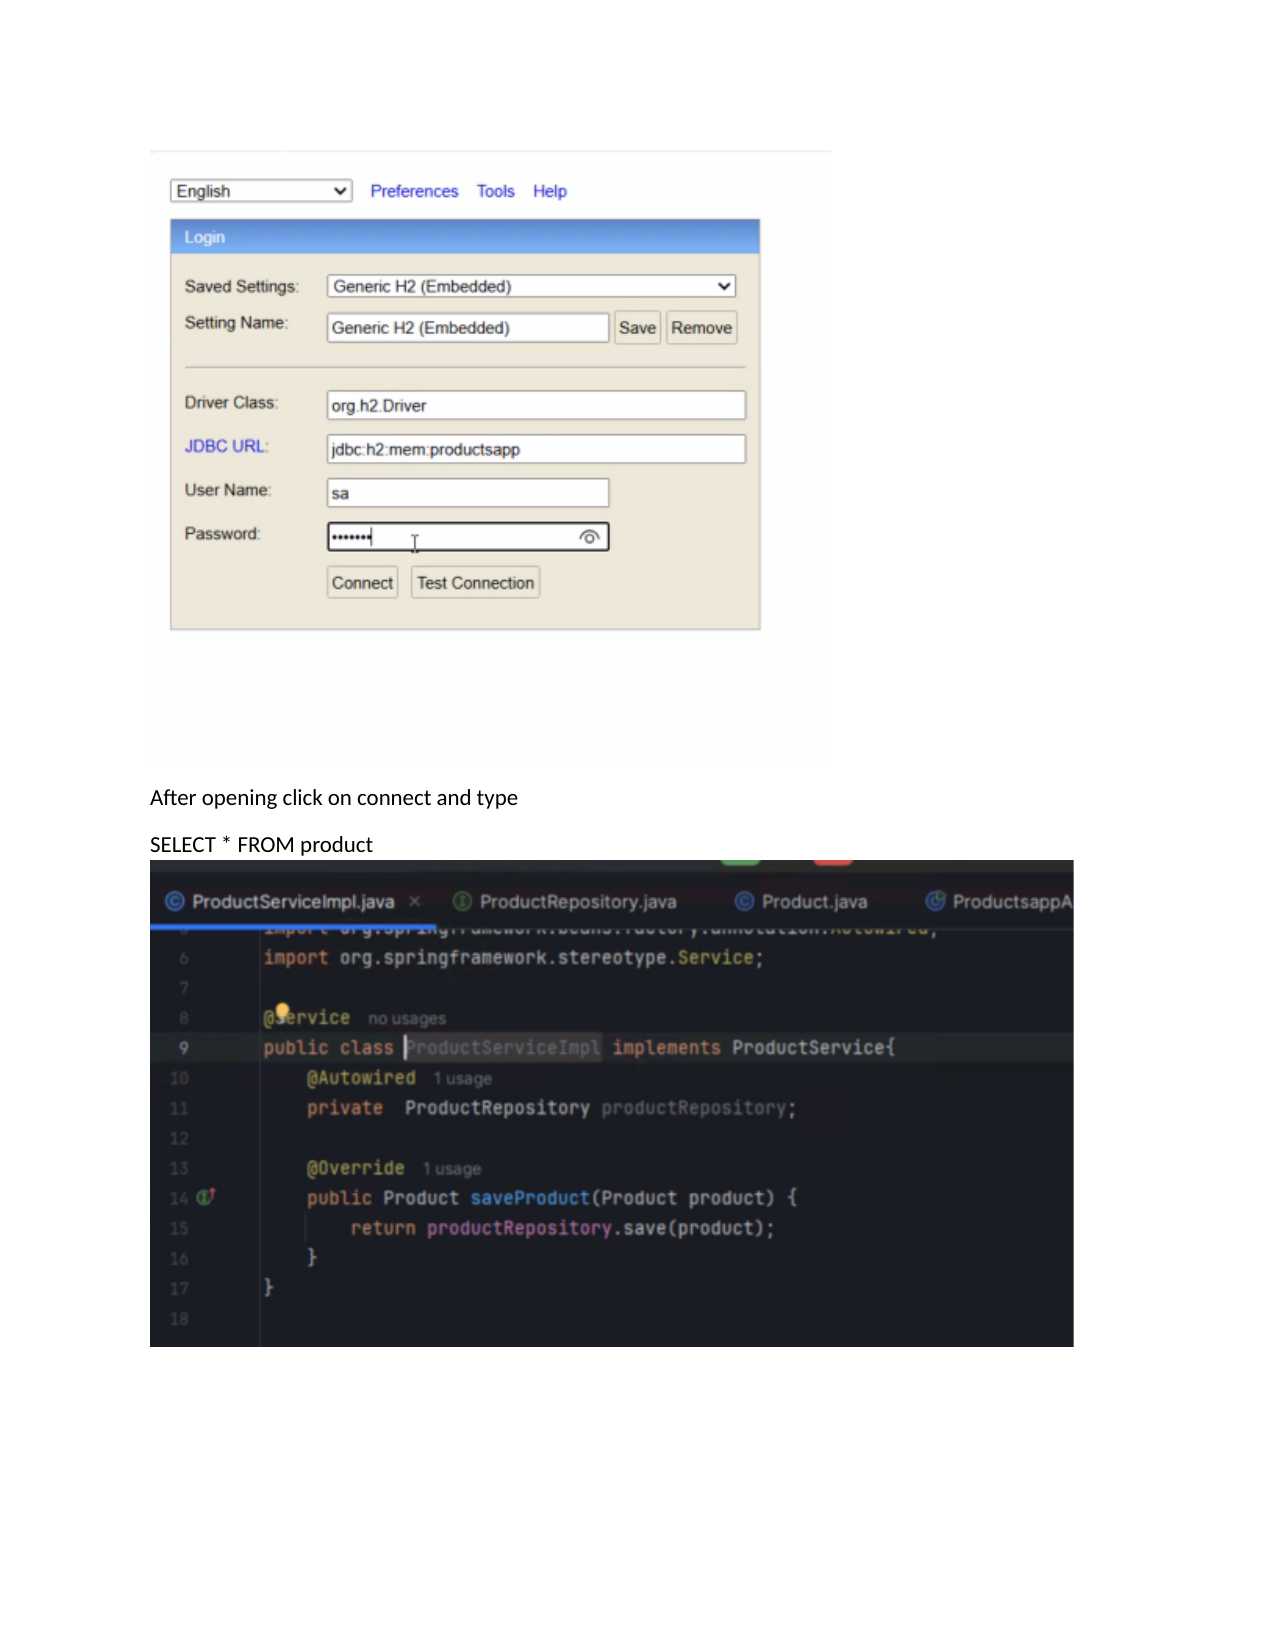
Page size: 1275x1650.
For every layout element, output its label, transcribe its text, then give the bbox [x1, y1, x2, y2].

text After opening click on connect and type [150, 783, 1125, 811]
picture [150, 860, 1074, 1347]
picture [150, 150, 832, 765]
